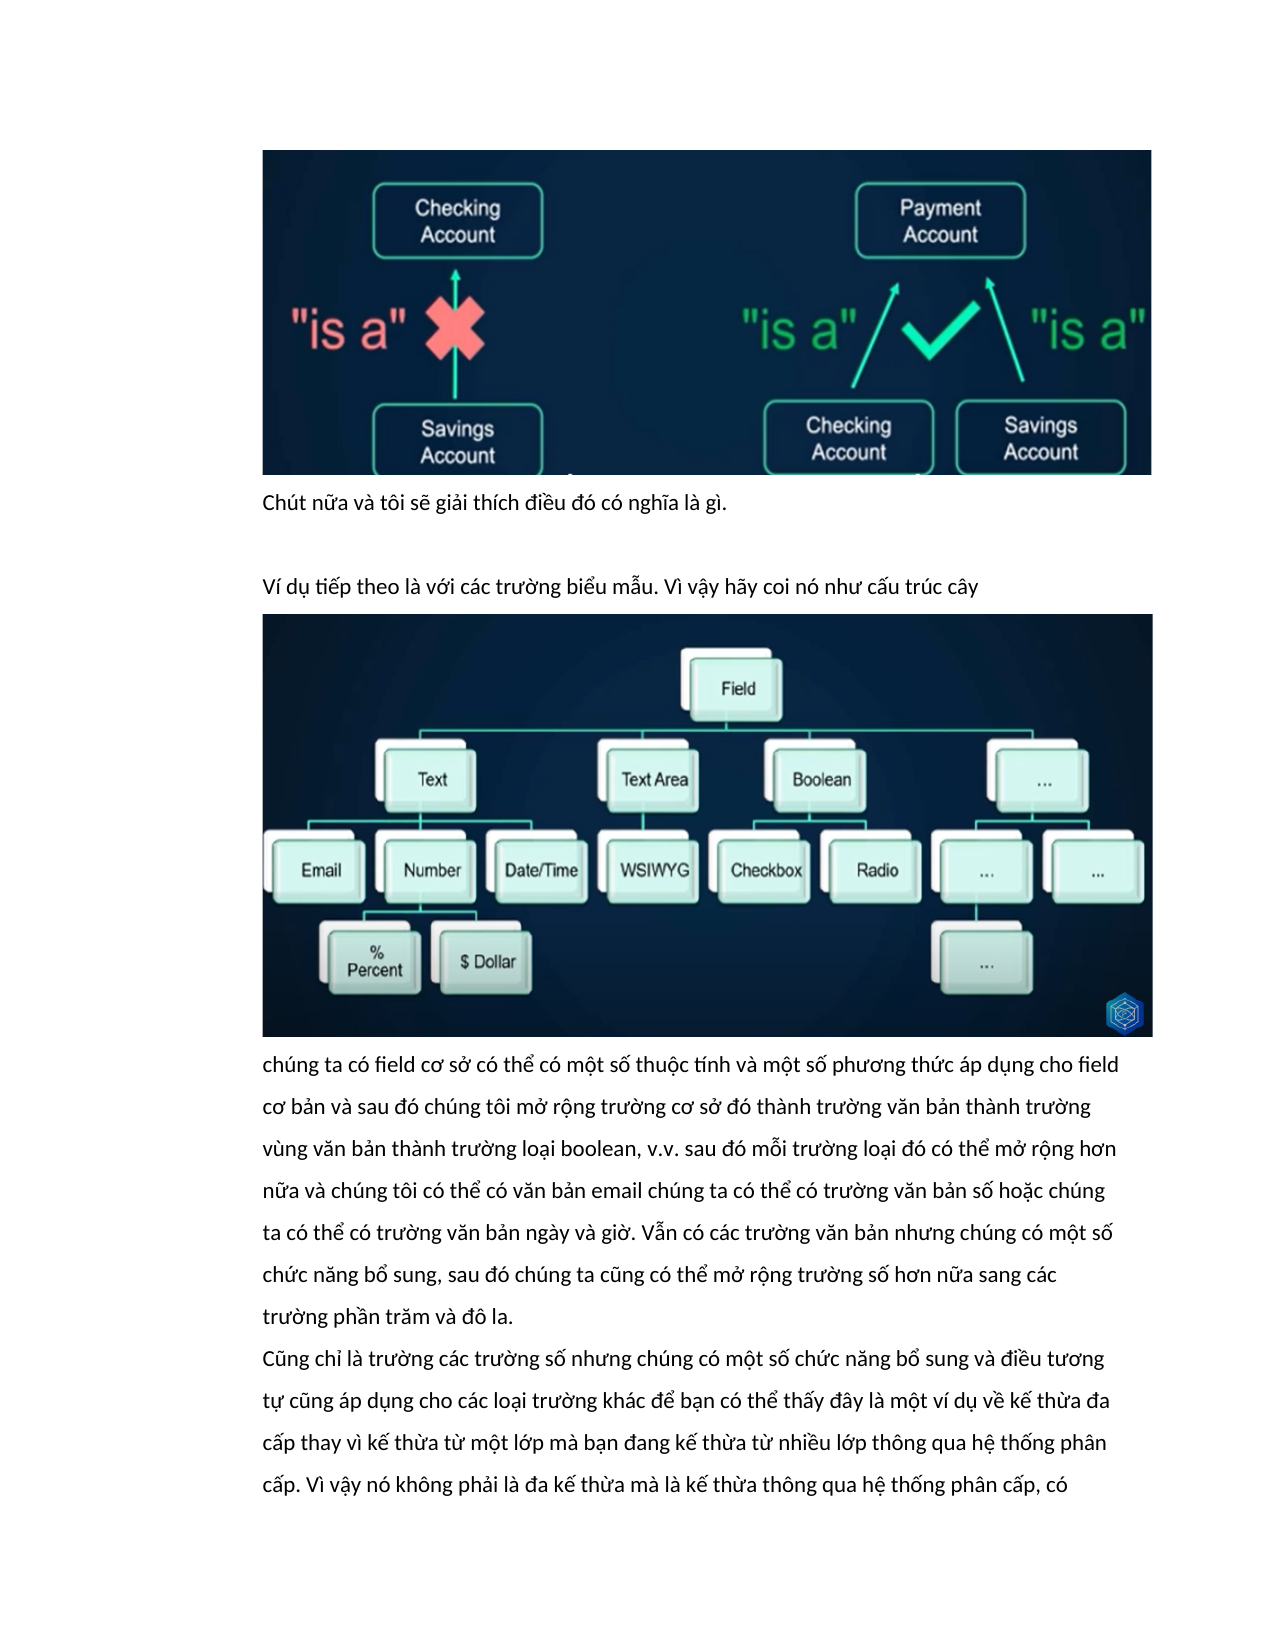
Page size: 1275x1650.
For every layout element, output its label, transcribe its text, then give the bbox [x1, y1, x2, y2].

list Chút nữa và tôi sẽ giải thích điều đó có nghĩa là gì. [262, 488, 1125, 516]
list chúng ta có field cơ sở có thể có một số thuộc tính và một số phương thức áp dụng cho field cơ bản và sau đó chúng tôi mở rộng trường cơ sở đó thành trường văn bản thành trường vùng văn bản thành trường loại boolean, v.v. sau đó mỗi trường loại đó có thể mở rộng hơn nữa và chúng tôi có thể có văn bản email chúng ta có thể có trường văn bản số hoặc chúng ta có thể có trường văn bản ngày và giờ. Vẫn có các trường văn bản nhưng chúng có một số chức năng bổ sung, sau đó chúng ta cũng có thể mở rộng trường số hơn nữa sang các trường phần trăm và đô la. [262, 1050, 1125, 1330]
picture [262, 614, 1153, 1037]
list Ví dụ tiếp theo là với các trường biểu mẫu. Vì vậy hãy coi nó như cấu trúc cây [262, 572, 1125, 600]
picture [262, 150, 1152, 475]
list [262, 1344, 1125, 1498]
